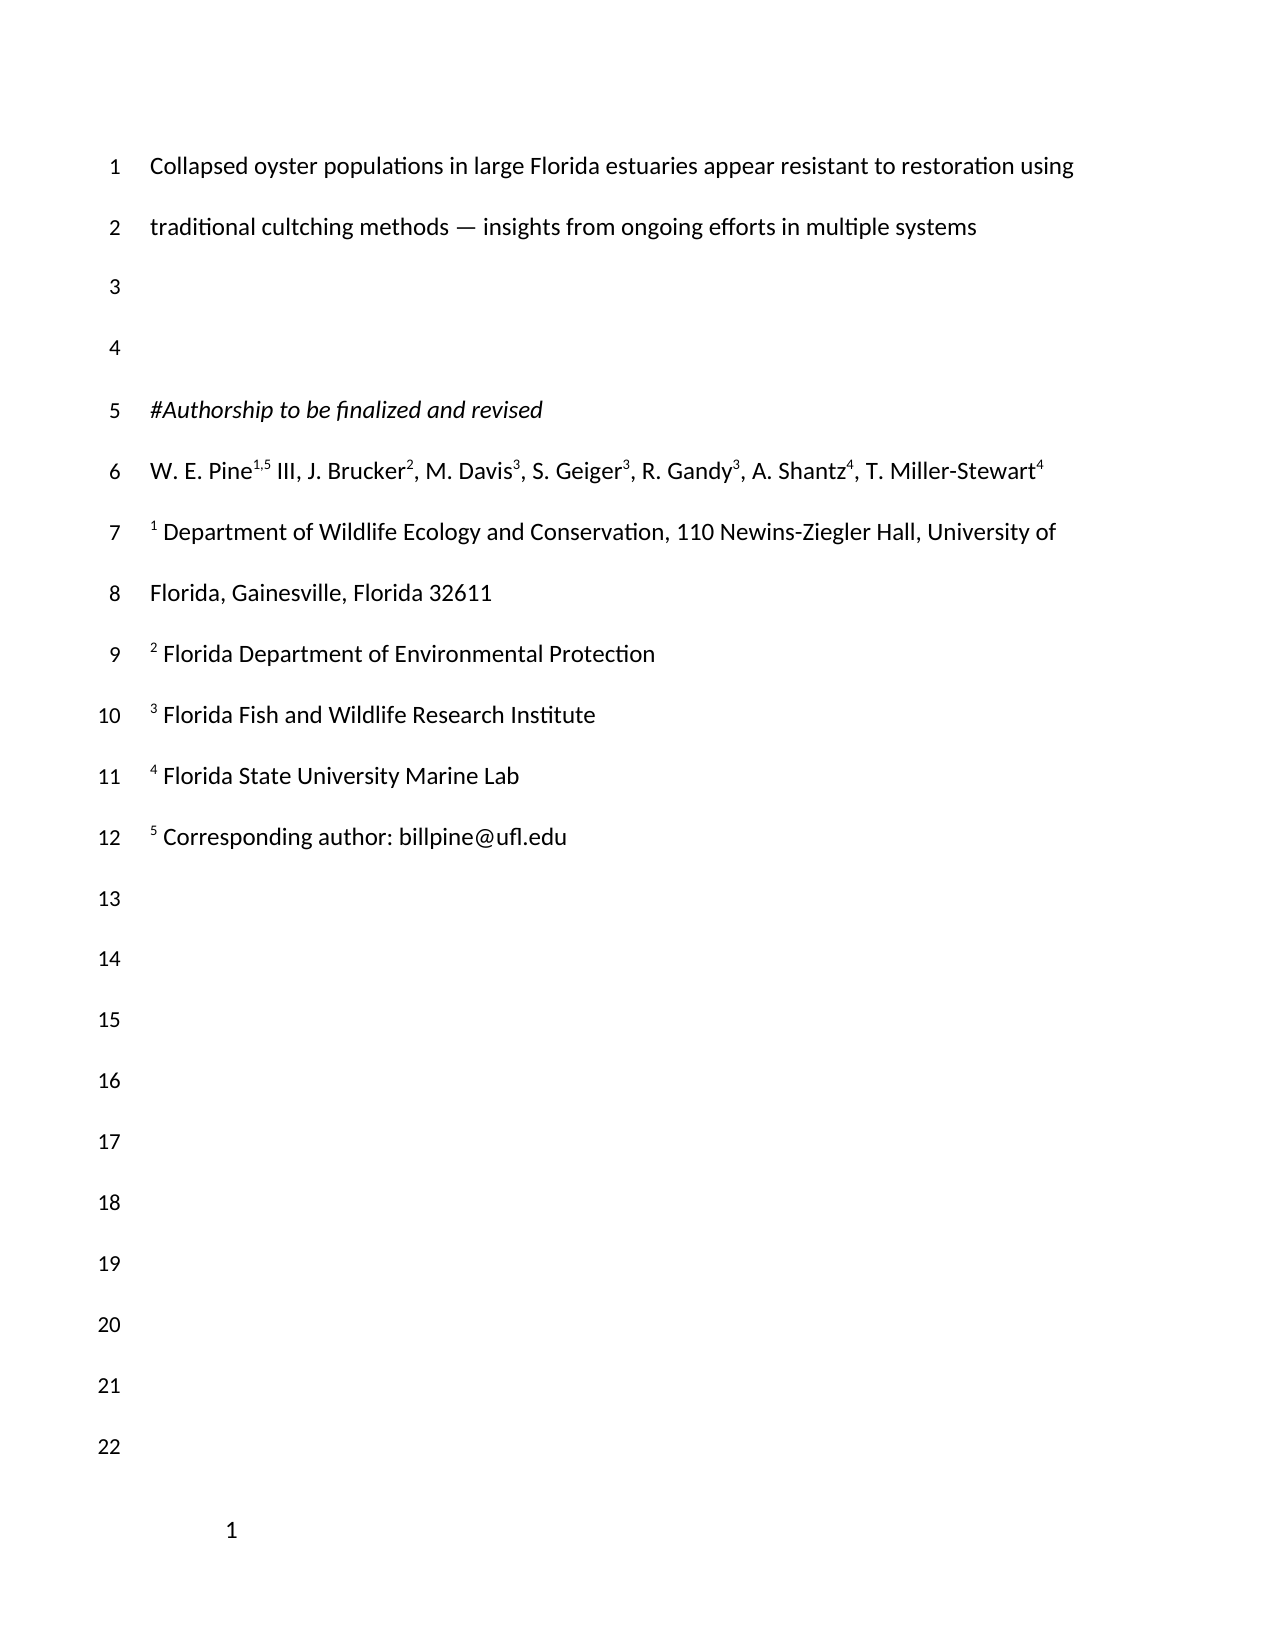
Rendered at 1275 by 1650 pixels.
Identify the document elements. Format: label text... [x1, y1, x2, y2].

text W. E. Pine1,5 III, J. Brucker2, M. Davis3, S. Geiger3, R. Gandy3, A. Shantz4, T. Miller-Stewart4 [150, 455, 1125, 486]
text 4 Florida State University Marine Lab [150, 760, 1125, 791]
text 3 Florida Fish and Wildlife Research Institute [150, 699, 1125, 730]
text 2 Florida Department of Environmental Protection [150, 638, 1125, 669]
text 1 Department of Wildlife Ecology and Conservation, 110 Newins-Ziegler Hall, University of Florida, Gainesville, Florida 32611 [150, 516, 1125, 608]
text 5 Corresponding author: billpine@ufl.edu [150, 821, 1125, 852]
text #Authorship to be finalized and revised [150, 394, 1125, 425]
text Collapsed oyster populations in large Florida estuaries appear resistant to restoration using traditional cultching methods — insights from ongoing efforts in multiple systems [150, 150, 1125, 242]
